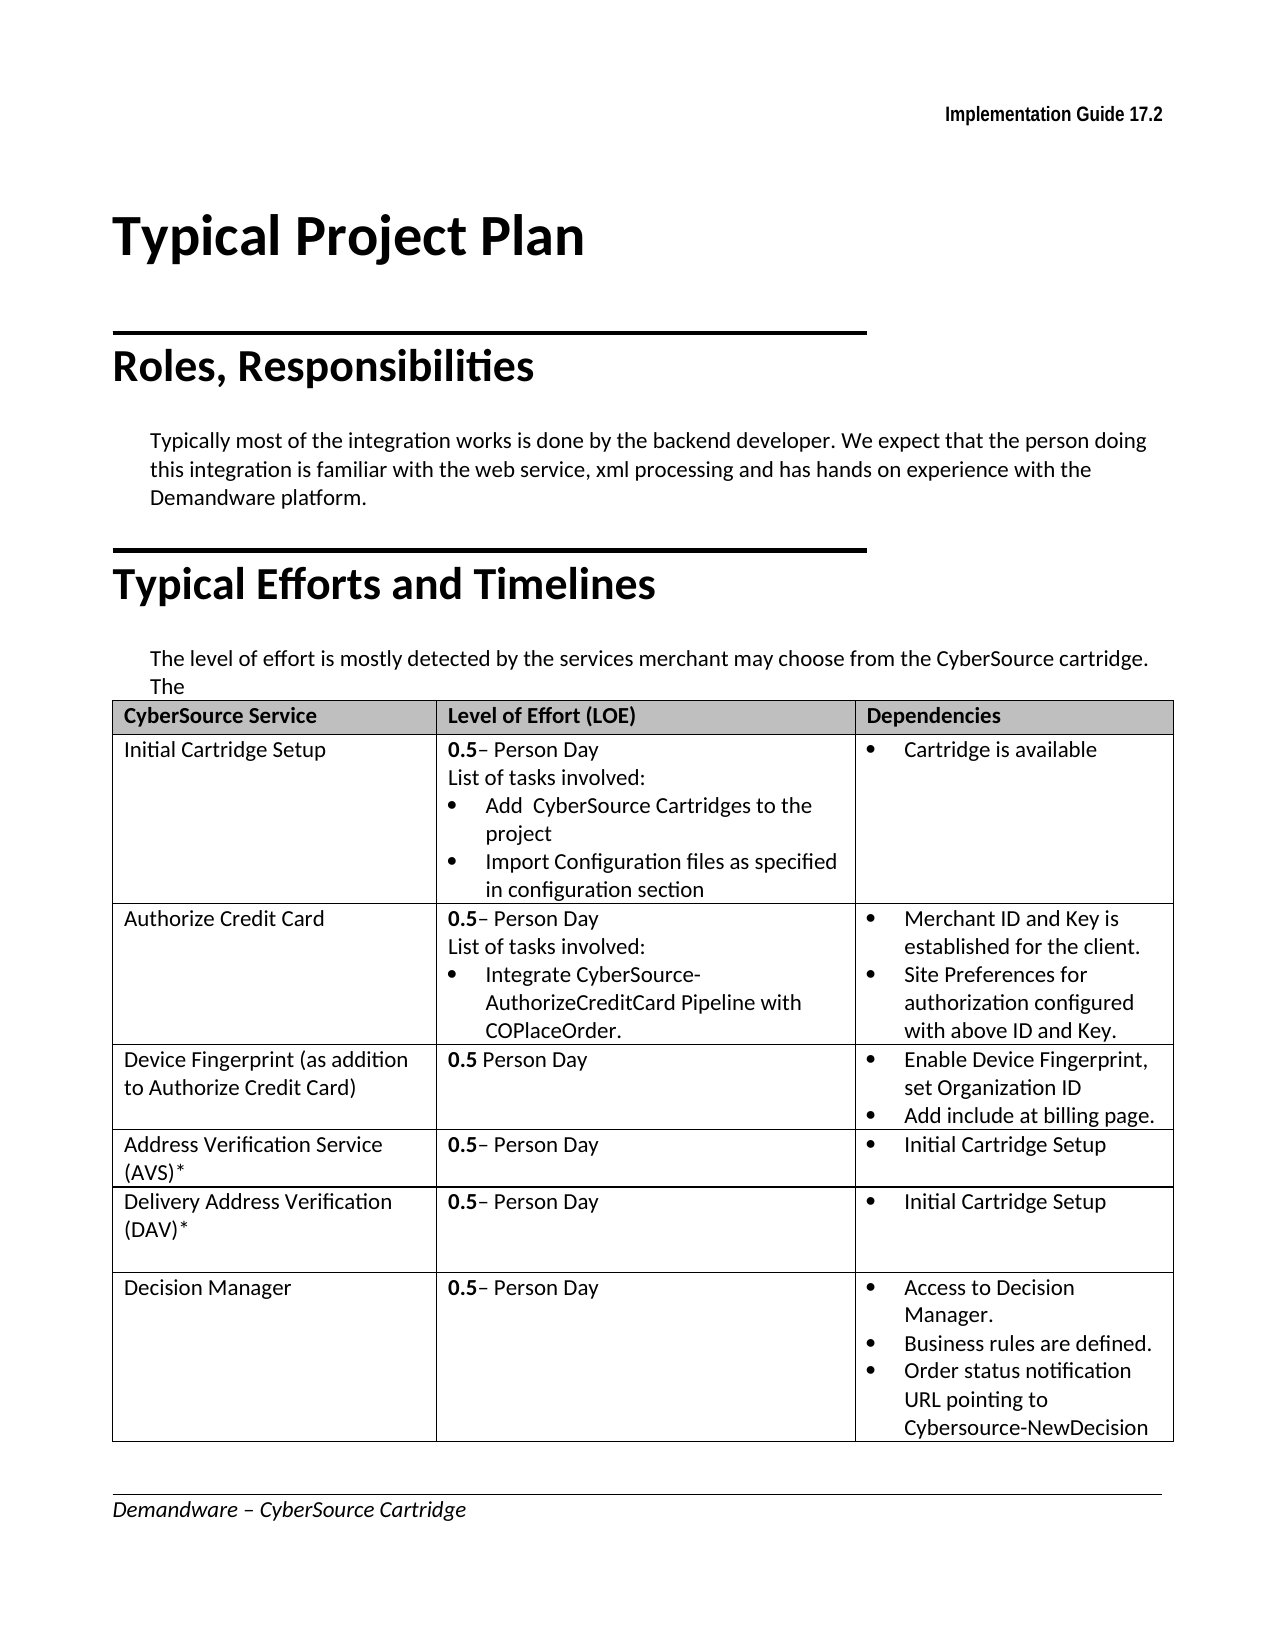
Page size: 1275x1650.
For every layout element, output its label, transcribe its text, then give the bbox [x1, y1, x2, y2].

text The level of effort is mostly detected by the services merchant may choose from the CyberSource cartridge. The [150, 644, 1162, 700]
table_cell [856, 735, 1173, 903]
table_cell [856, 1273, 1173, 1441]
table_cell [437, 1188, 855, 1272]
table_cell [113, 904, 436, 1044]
subtitle Typical Efforts and Timelines [112, 549, 867, 611]
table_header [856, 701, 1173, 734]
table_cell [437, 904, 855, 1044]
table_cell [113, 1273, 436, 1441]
text Typically most of the integration works is done by the backend developer. We expect that the person doing this integration is familiar with the web service, xml processing and has hands on experience with the Demandware platform. [150, 427, 1162, 511]
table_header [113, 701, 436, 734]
subtitle Roles, Responsibilities [112, 332, 867, 393]
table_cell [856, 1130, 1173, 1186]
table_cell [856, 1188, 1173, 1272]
subtitle Typical Project Plan [112, 199, 1162, 270]
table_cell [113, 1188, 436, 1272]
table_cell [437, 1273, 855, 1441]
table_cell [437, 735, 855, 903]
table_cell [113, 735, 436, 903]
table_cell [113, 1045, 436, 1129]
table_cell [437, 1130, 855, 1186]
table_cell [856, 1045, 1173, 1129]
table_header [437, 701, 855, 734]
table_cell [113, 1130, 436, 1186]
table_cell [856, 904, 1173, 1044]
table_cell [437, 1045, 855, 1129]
